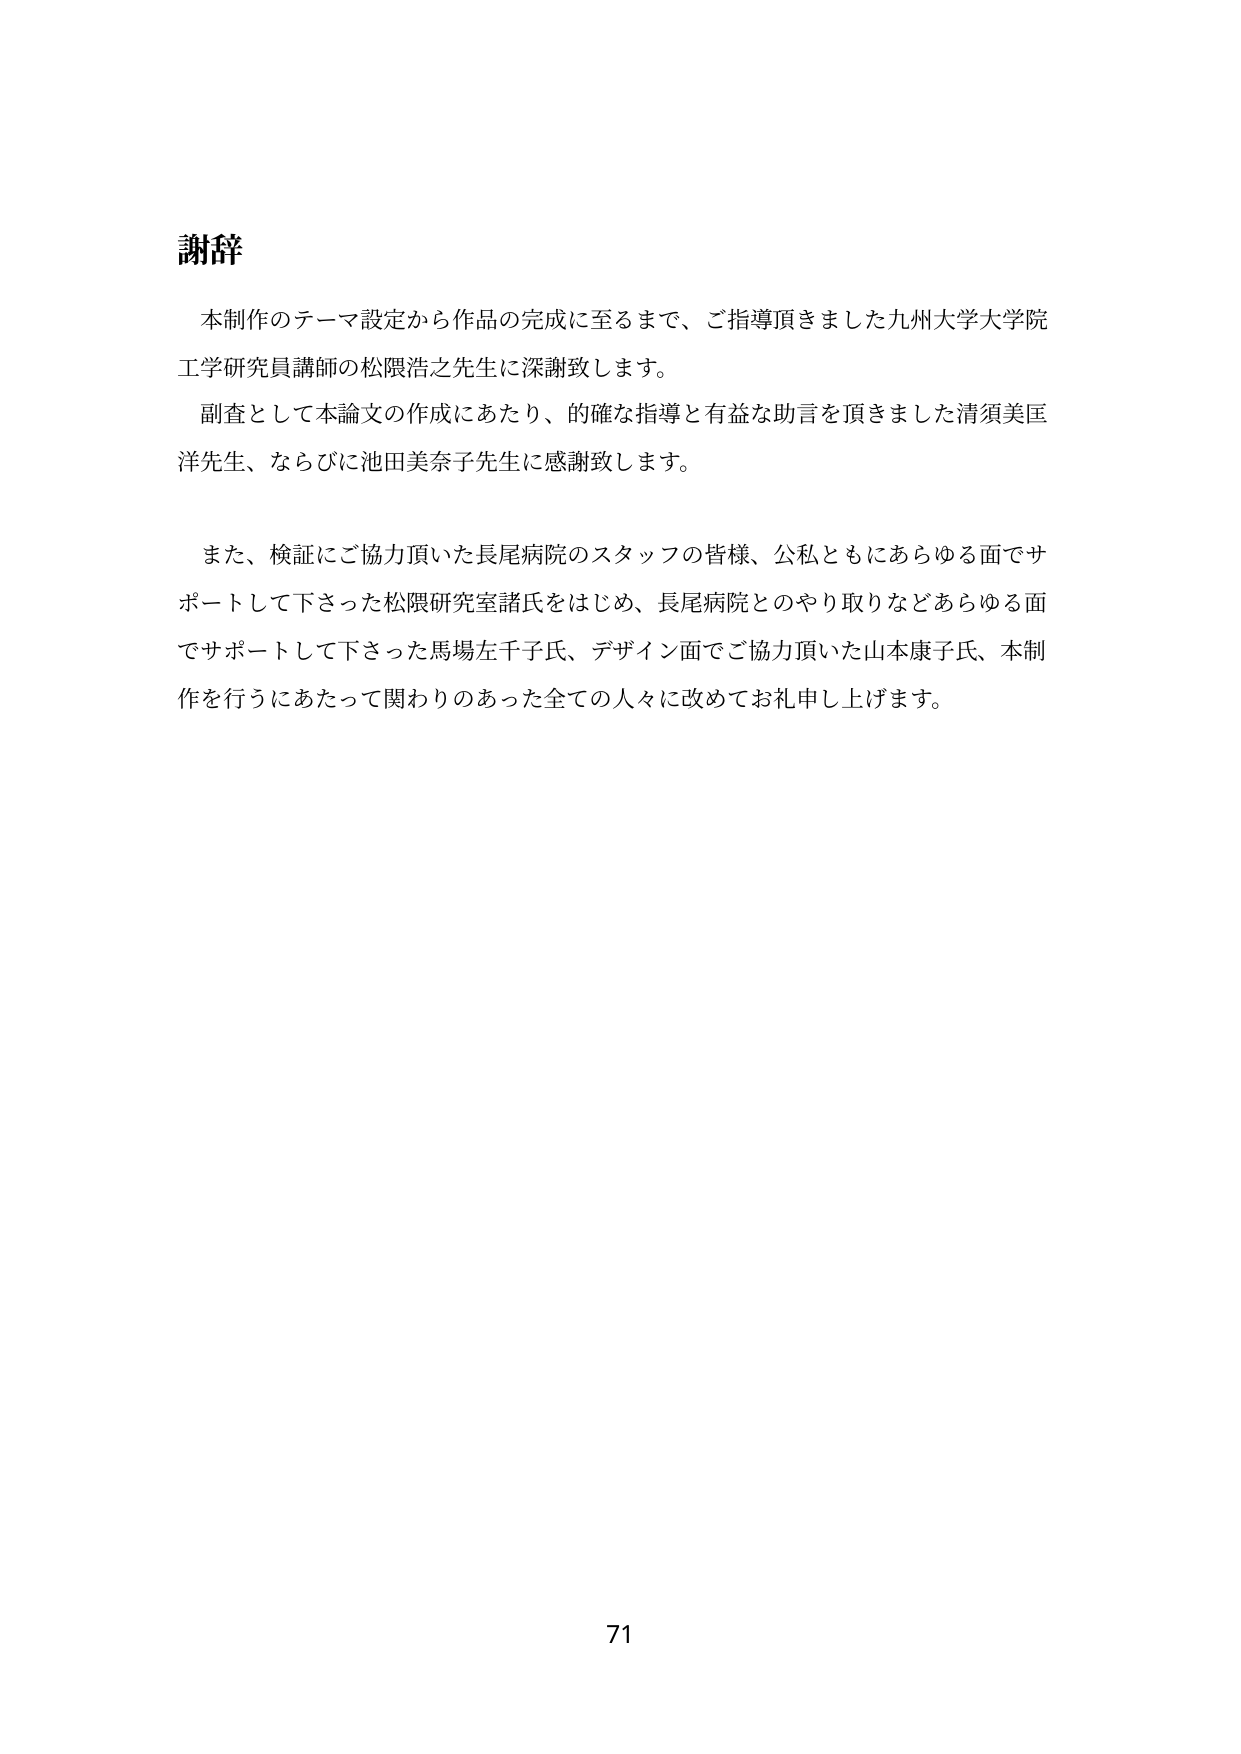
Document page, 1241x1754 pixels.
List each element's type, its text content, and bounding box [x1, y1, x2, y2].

text 謝辞 [177, 207, 1063, 290]
text 副査として本論文の作成にあたり、的確な指導と有益な助言を頂きました清須美匡洋先生、ならびに池田美奈子先生に感謝致します。 [177, 392, 1063, 481]
text また、検証にご協力頂いた長尾病院のスタッフの皆様、公私ともにあらゆる面でサポートして下さった松隈研究室諸氏をはじめ、長尾病院とのやり取りなどあらゆる面でサポートして下さった馬場左千子氏、デザイン面でご協力頂いた山本康子氏、本制作を行うにあたって関わりのあった全ての人々に改めてお礼申し上げます。 [177, 533, 1063, 718]
text 本制作のテーマ設定から作品の完成に至るまで、ご指導頂きました九州大学大学院工学研究員講師の松隈浩之先生に深謝致します。 [177, 297, 1063, 387]
